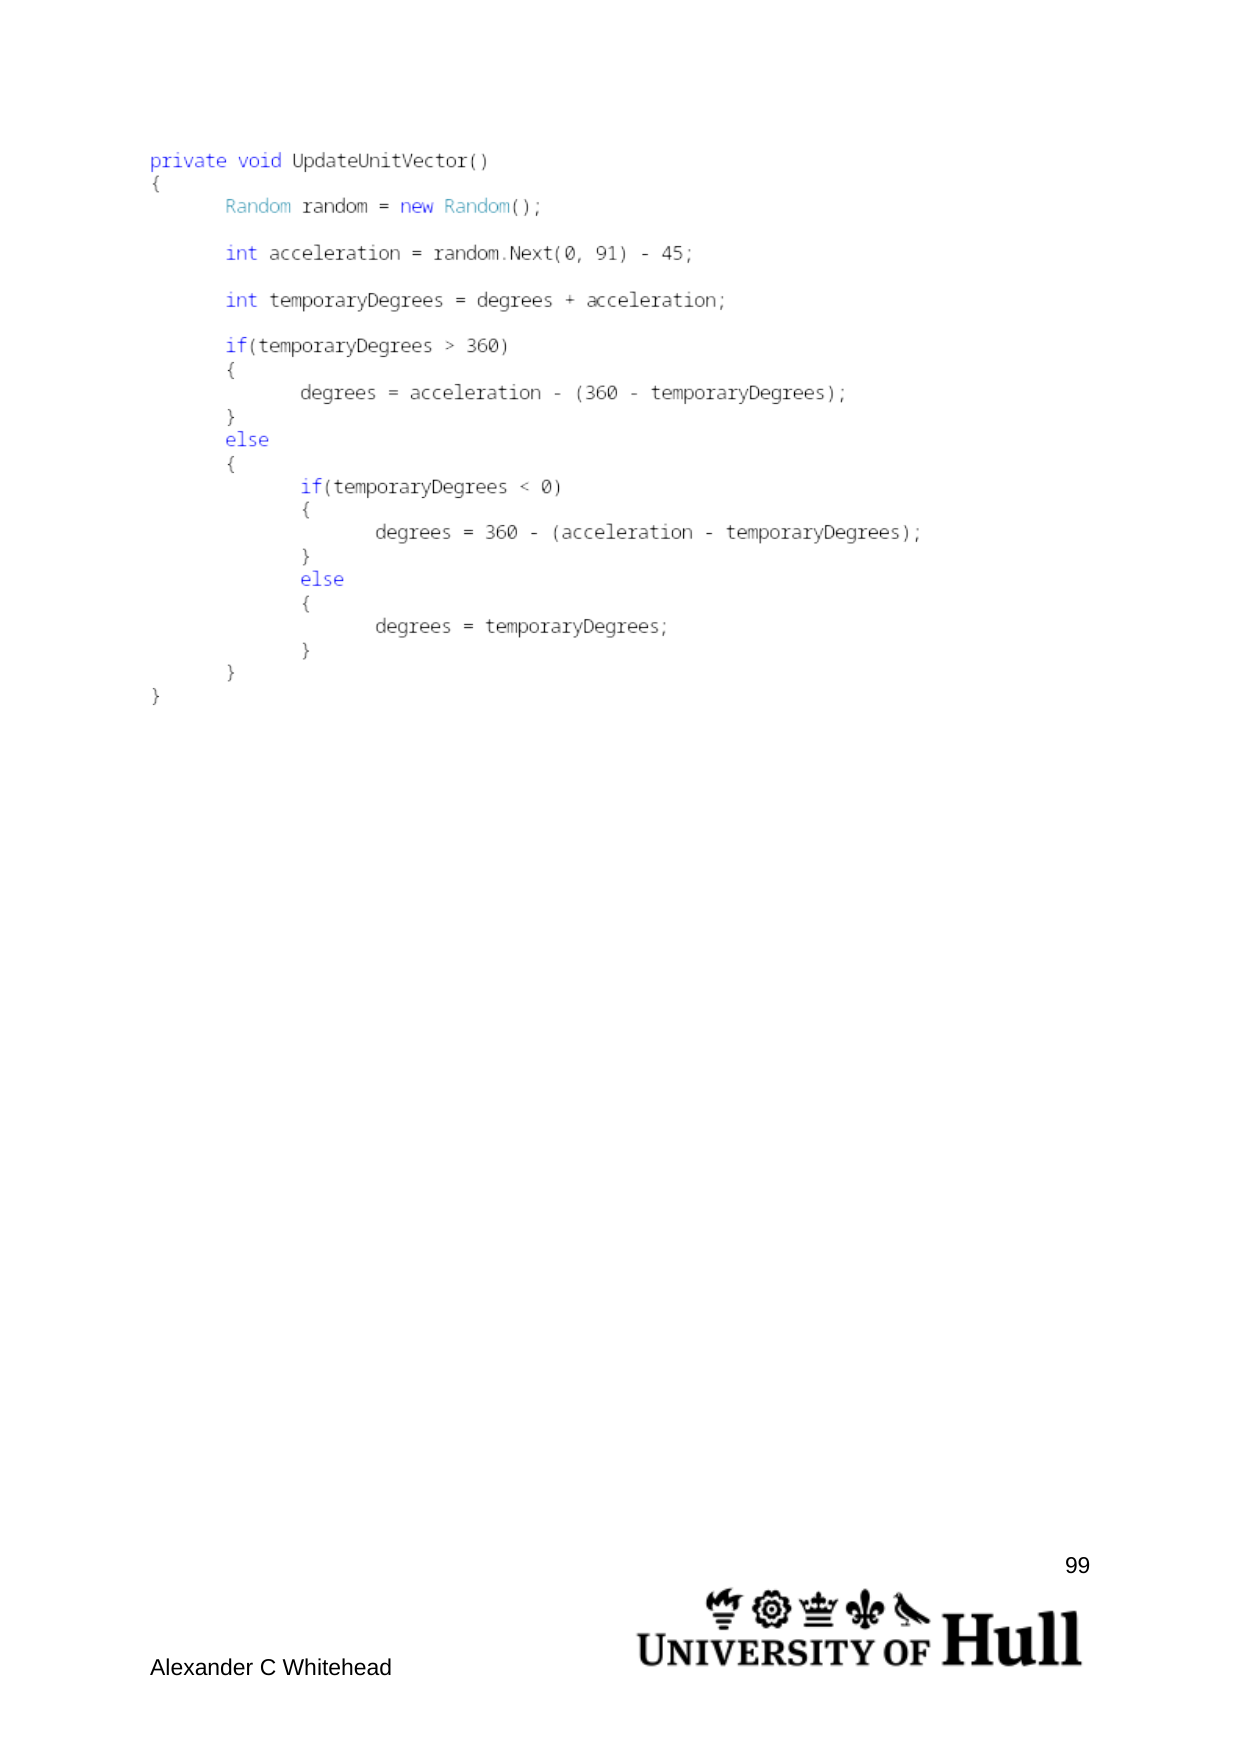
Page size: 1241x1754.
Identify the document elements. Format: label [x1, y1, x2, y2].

picture [630, 1578, 1091, 1676]
